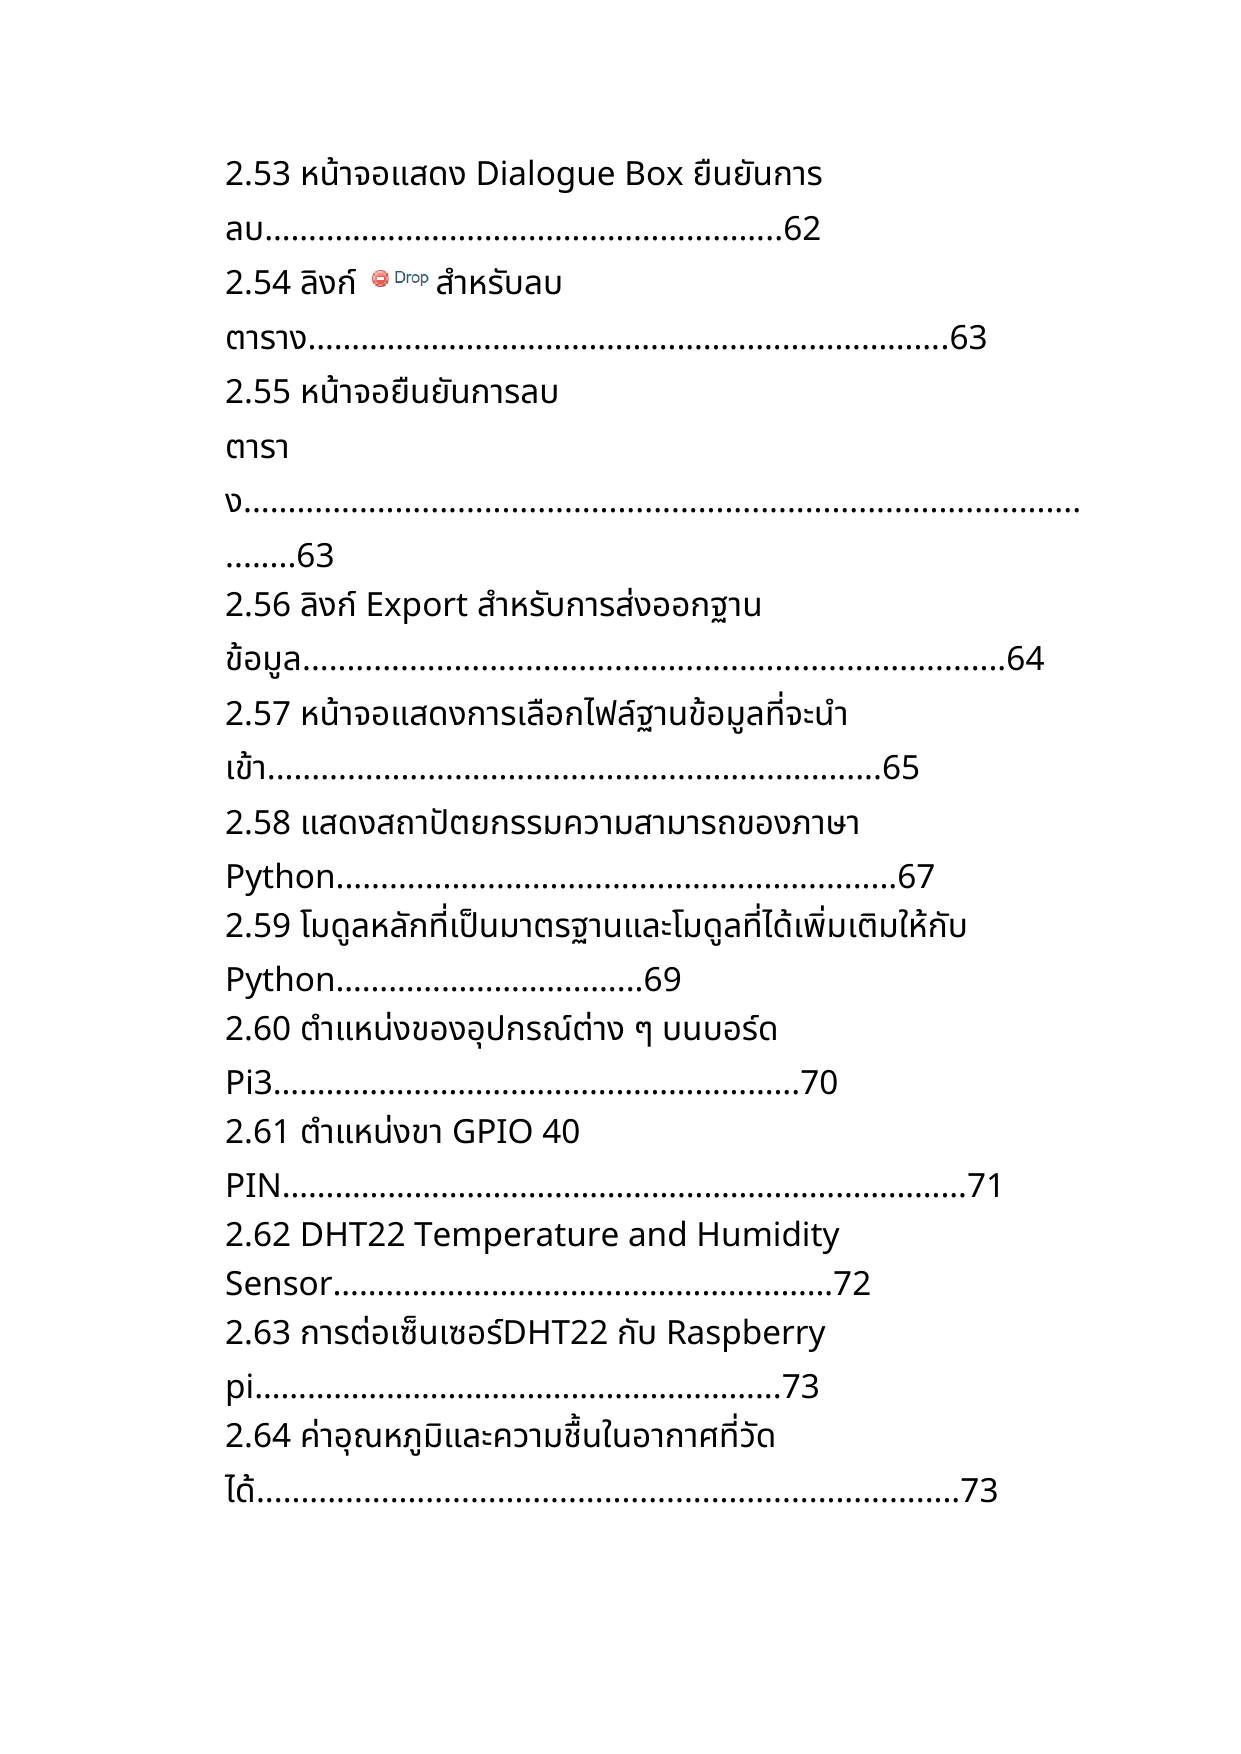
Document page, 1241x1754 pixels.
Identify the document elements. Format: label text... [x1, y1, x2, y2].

picture [365, 262, 436, 295]
text 2.56 ลิงก์ Export สำหรับการส่งออกฐานข้อมูล...............................................................................64 [225, 580, 1090, 686]
text 2.53 หน้าจอแสดง Dialogue Box ยืนยันการลบ…………………………………………………..62 [225, 150, 1090, 255]
text 2.59 โมดูลหลักที่เป็นมาตรฐานและโมดูลที่ได้เพิ่มเติมให้กับ Python………………………….....69 [225, 902, 1090, 1001]
text 2.62 DHT22 Temperature and Humidity Sensor…………………………………………………72 [225, 1211, 1090, 1306]
text 2.64 ค่าอุณหภูมิและความชื้นในอากาศที่วัดได้...............................................................................73 [225, 1412, 1090, 1517]
text 2.60 ตำแหน่งของอุปกรณ์ต่าง ๆ บนบอร์ด Pi3…………………………………………………...70 [225, 1005, 1090, 1104]
text 2.55 หน้าจอยืนยันการลบตาราง......................................................................................................63 [225, 368, 1090, 577]
text 2.54 ลิงก์ สำหรับลบตาราง……………………………………………………………….63 [225, 259, 1090, 364]
text 2.61 ตำแหน่งขา GPIO 40 PIN……………………………………………………………………71 [225, 1108, 1090, 1208]
text 2.63 การต่อเซ็นเซอร์DHT22 กับ Raspberry pi…………………………………………………...73 [225, 1309, 1090, 1409]
text 2.58 แสดงสถาปัตยกรรมความสามารถของภาษา Python...............................................................67 [225, 799, 1090, 898]
text 2.57 หน้าจอแสดงการเลือกไฟล์ฐานข้อมูลที่จะนำเข้า.....................................................................65 [225, 689, 1090, 795]
